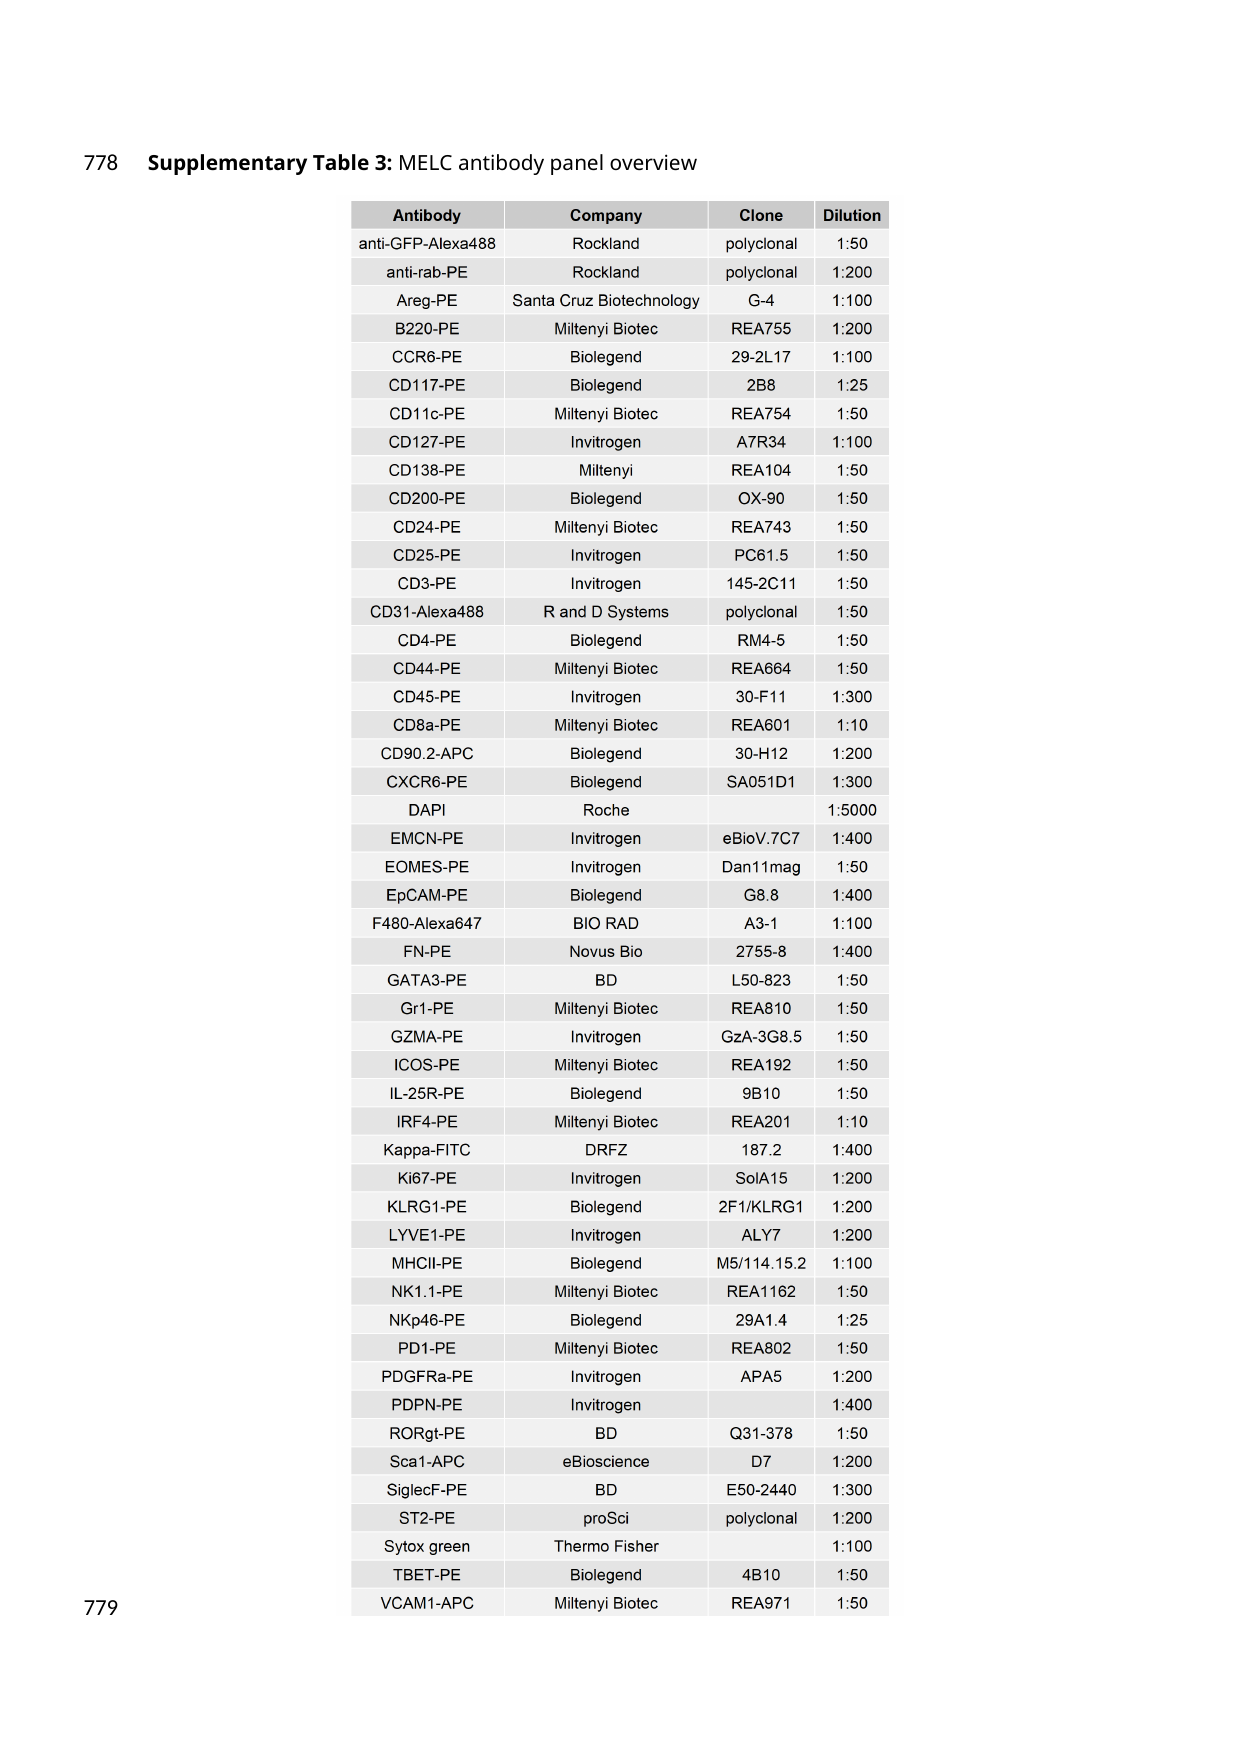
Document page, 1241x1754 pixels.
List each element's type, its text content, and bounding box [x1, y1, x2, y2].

text Supplementary Table 3: MELC antibody panel overview [148, 148, 1093, 176]
picture [336, 195, 905, 1616]
